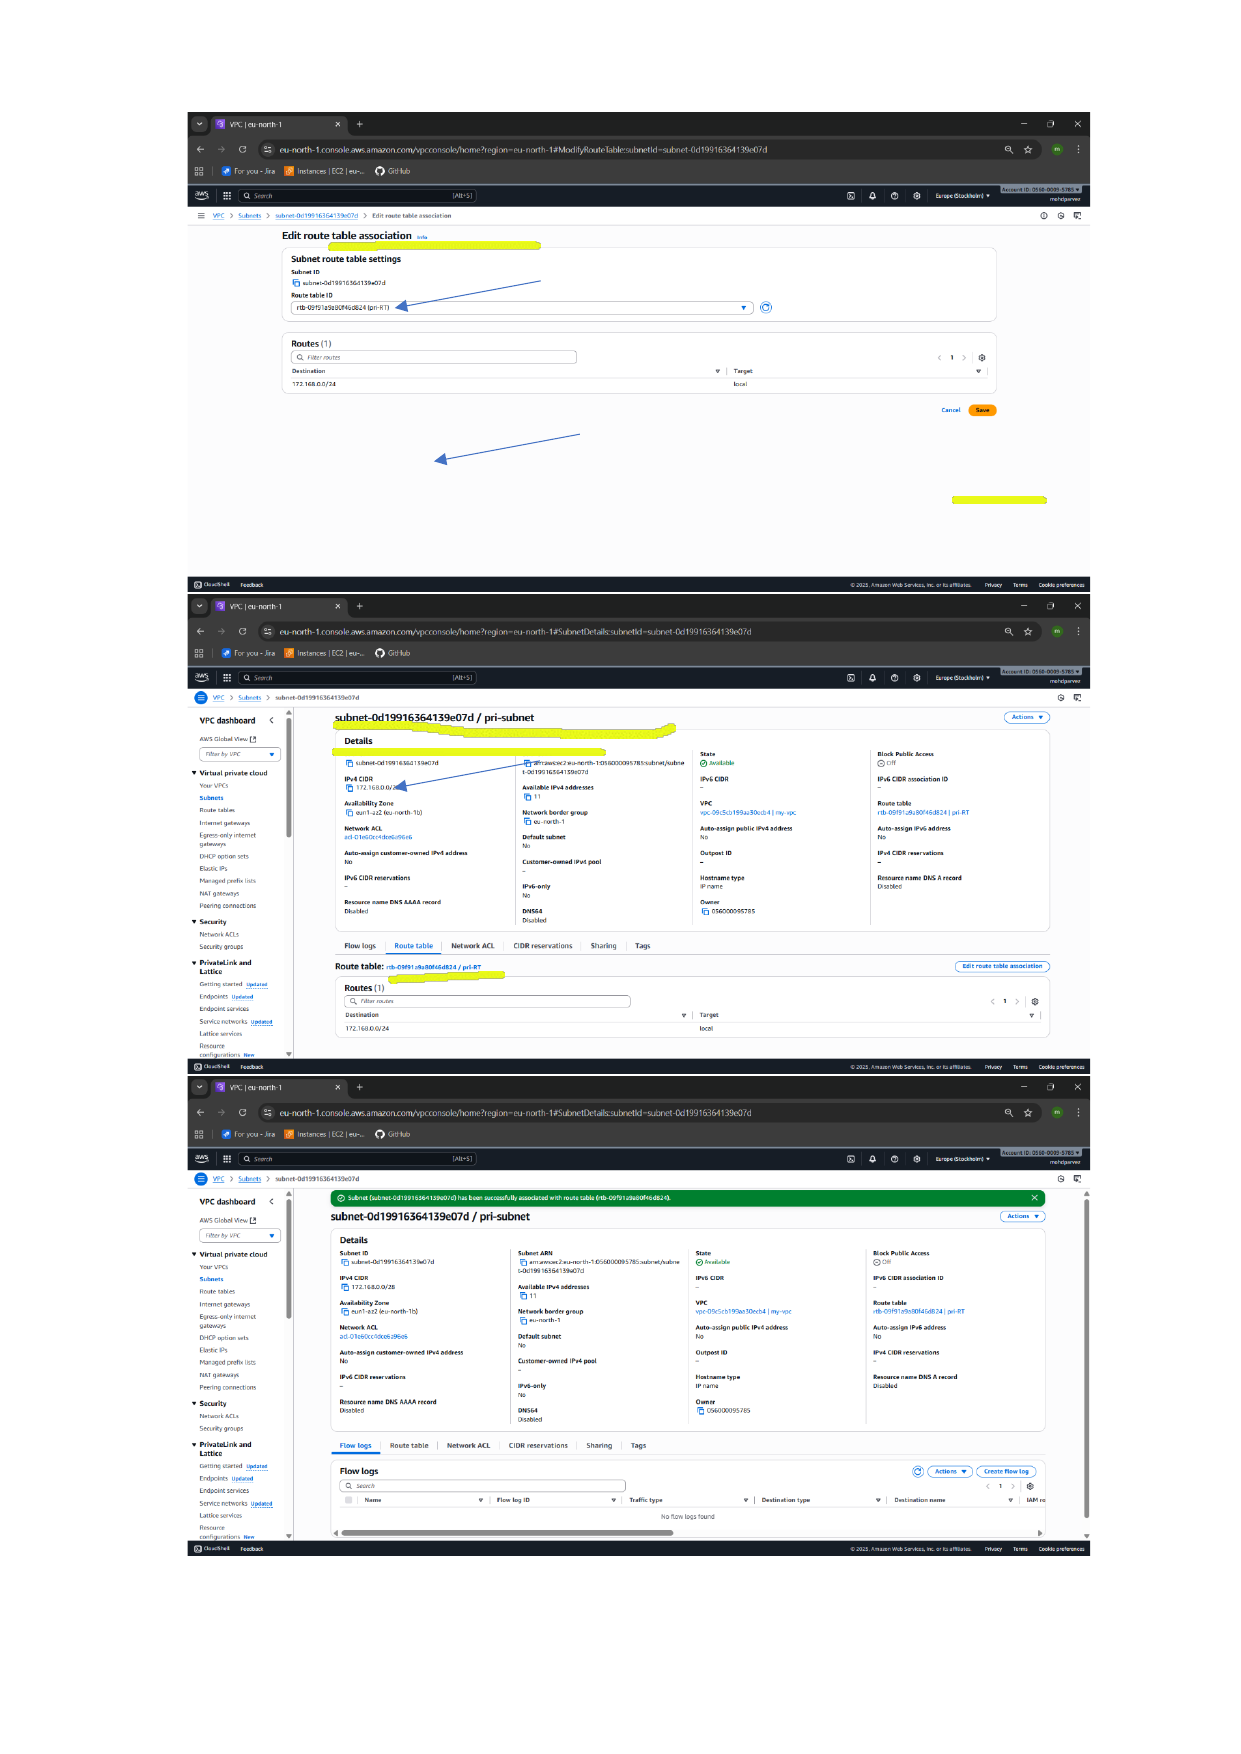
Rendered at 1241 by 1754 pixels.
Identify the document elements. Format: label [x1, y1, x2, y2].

picture [187, 594, 1091, 1074]
picture [187, 1076, 1091, 1556]
picture [187, 112, 1091, 592]
